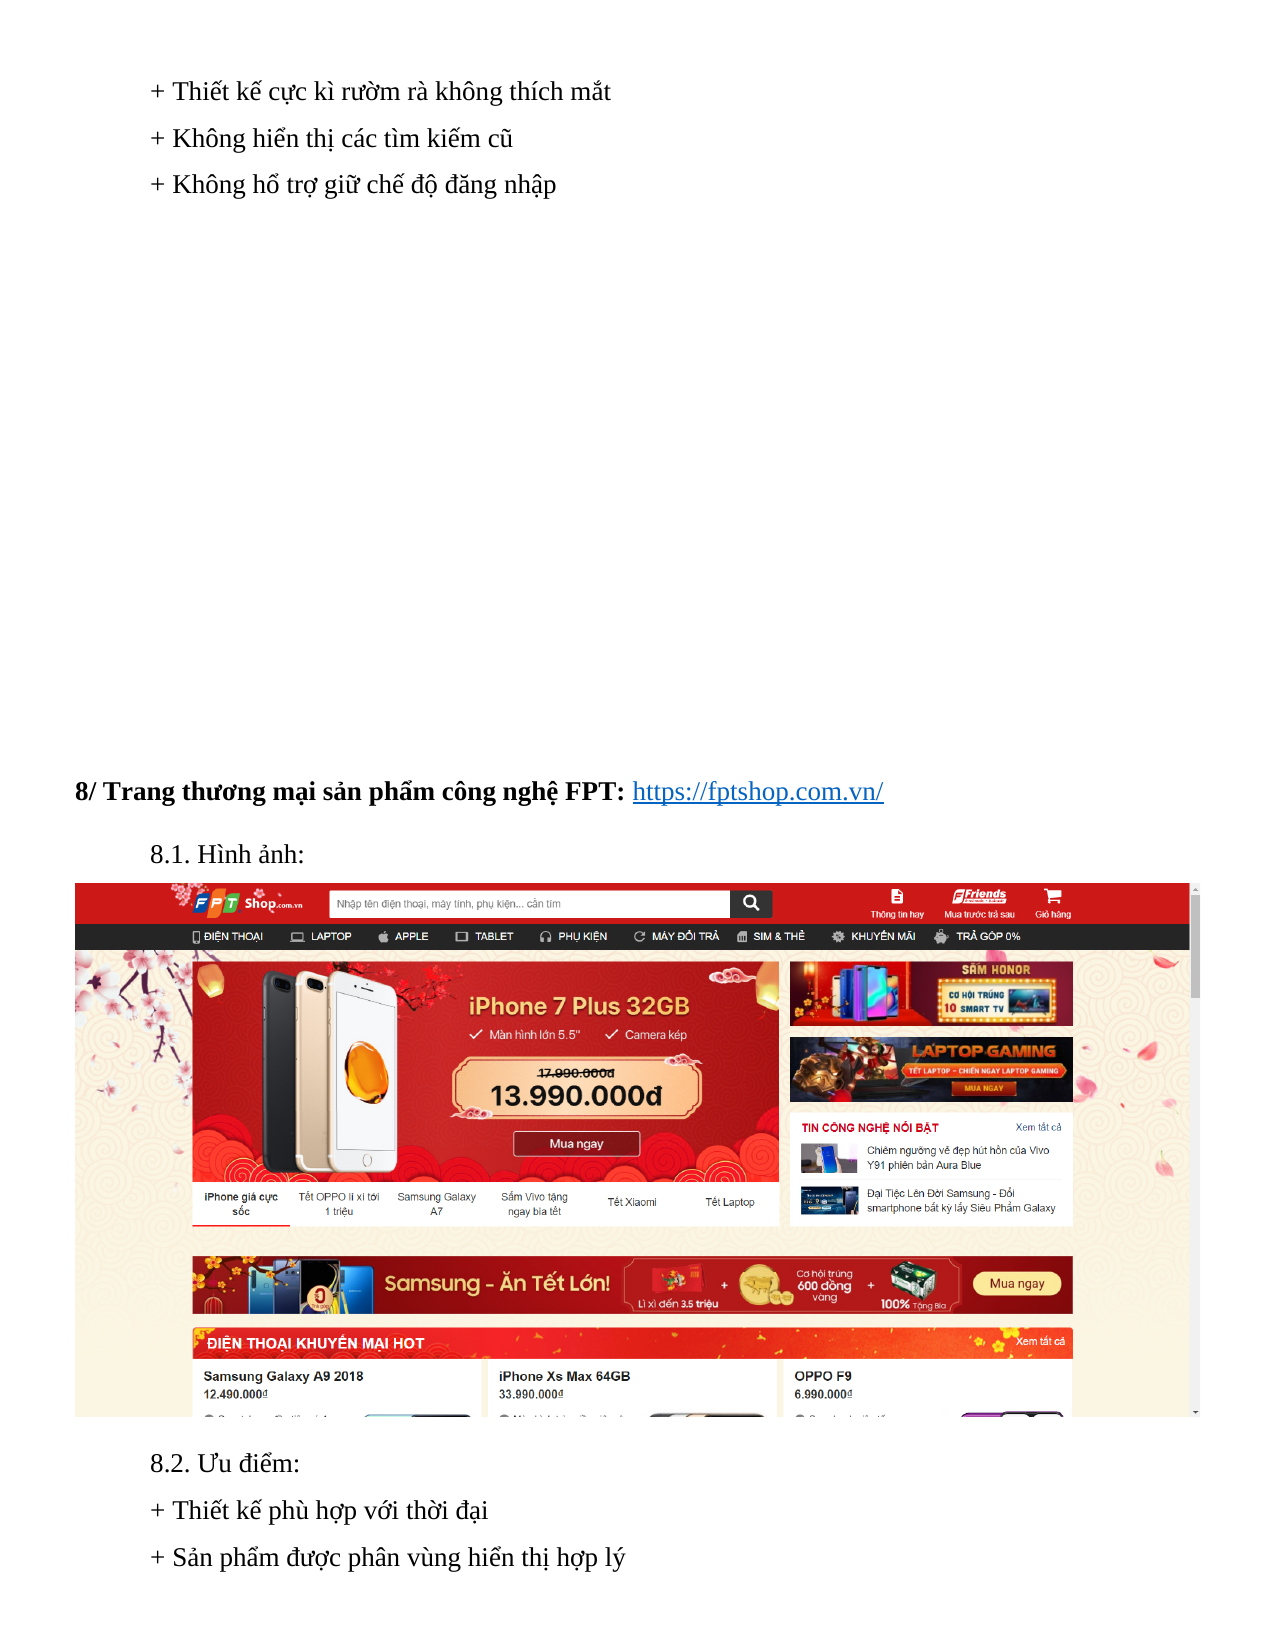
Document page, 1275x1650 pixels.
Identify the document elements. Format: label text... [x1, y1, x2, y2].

text 8/ Trang thương mại sản phẩm công nghệ FPT: https://fptshop.com.vn/ [75, 775, 1200, 806]
list + Thiết kế phù hợp với thời đại [150, 1494, 1200, 1525]
list 8.2. Ưu điểm: [150, 1448, 1200, 1479]
text 8.1. Hình ảnh: [75, 838, 1200, 883]
list + Sản phẩm được phân vùng hiển thị hợp lý [150, 1541, 1200, 1572]
list + Không hổ trợ giữ chế độ đăng nhập [150, 168, 1200, 199]
list + Thiết kế cực kì rườm rà không thích mắt [150, 75, 1200, 106]
picture [75, 883, 1200, 1417]
list + Không hiển thị các tìm kiếm cũ [150, 122, 1200, 153]
